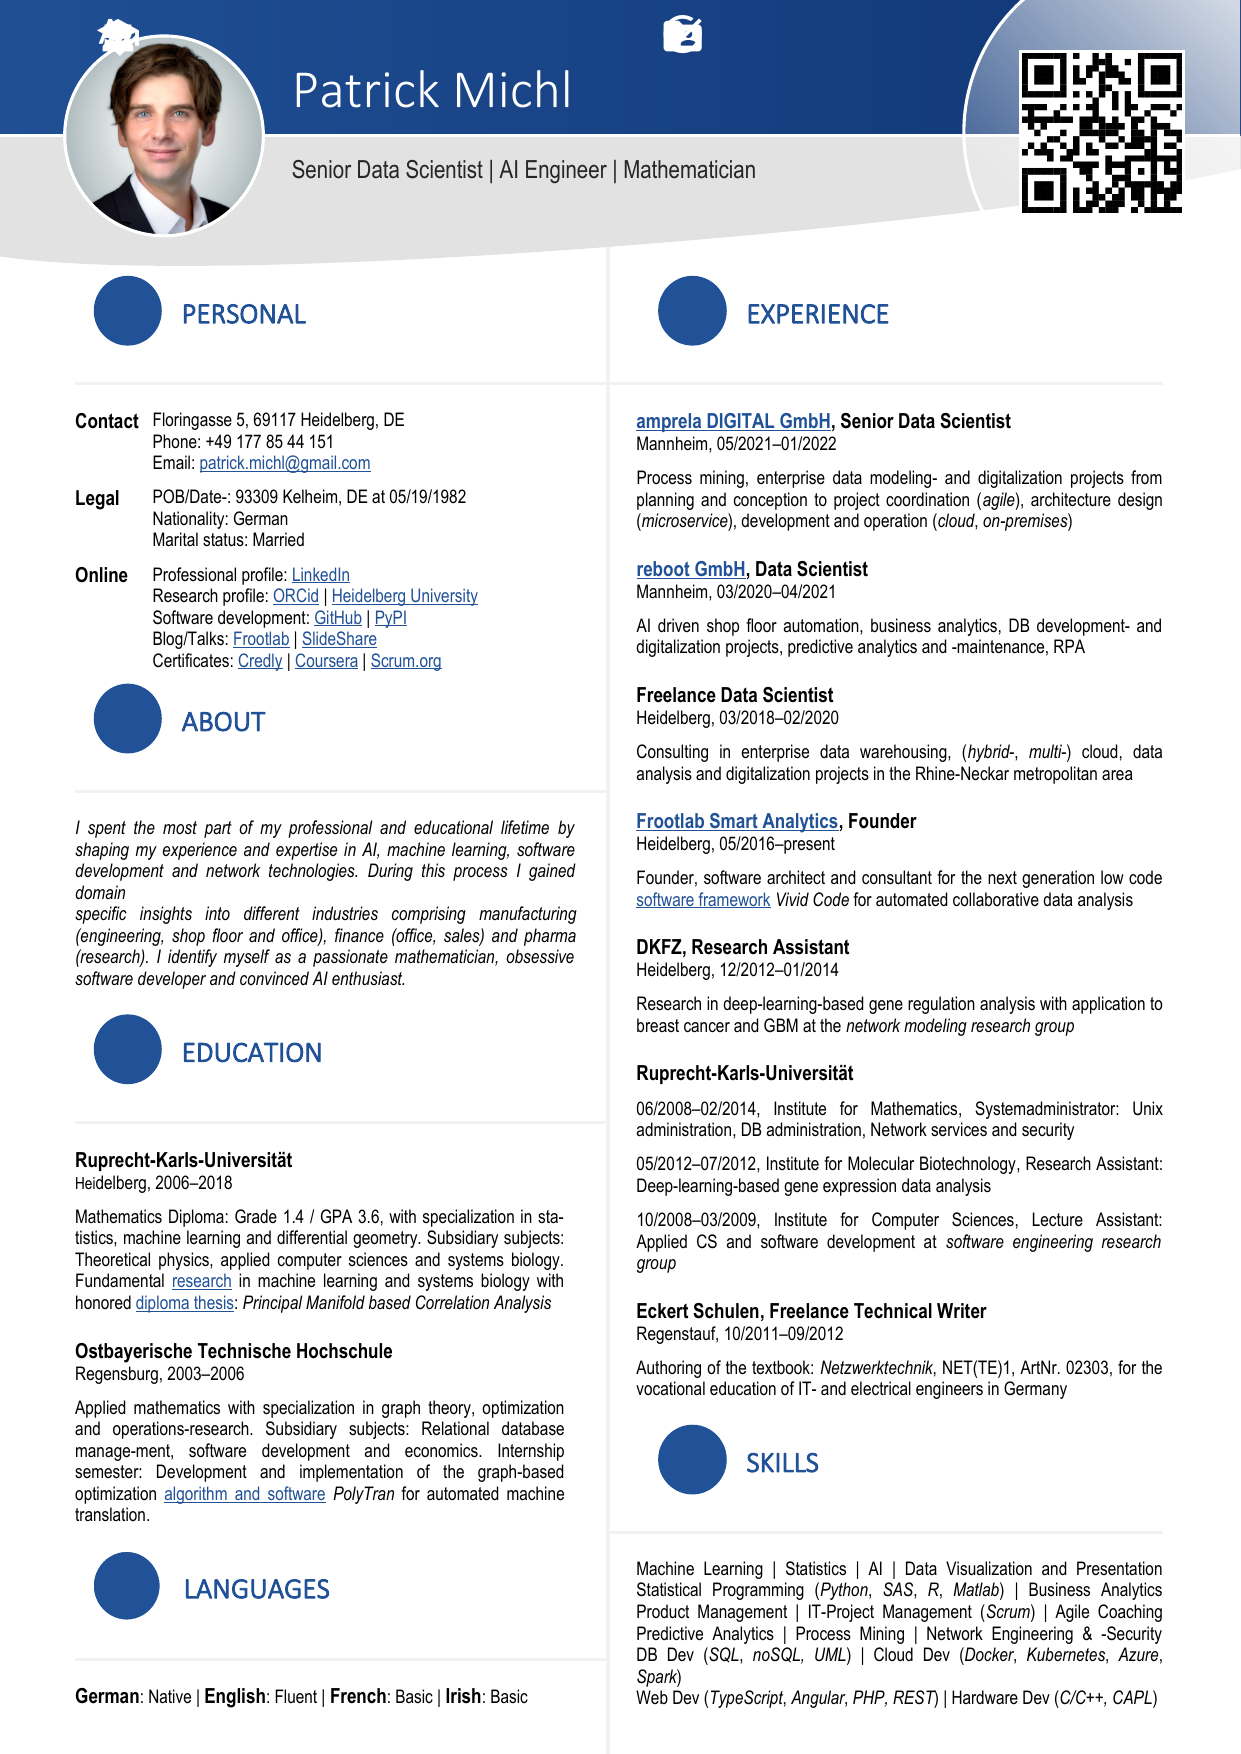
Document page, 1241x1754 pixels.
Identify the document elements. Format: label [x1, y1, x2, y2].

table_header [75, 276, 610, 1709]
table_header [610, 276, 1165, 1709]
picture [67, 38, 261, 234]
table_header [74, 30, 1018, 263]
picture [1022, 53, 1182, 213]
